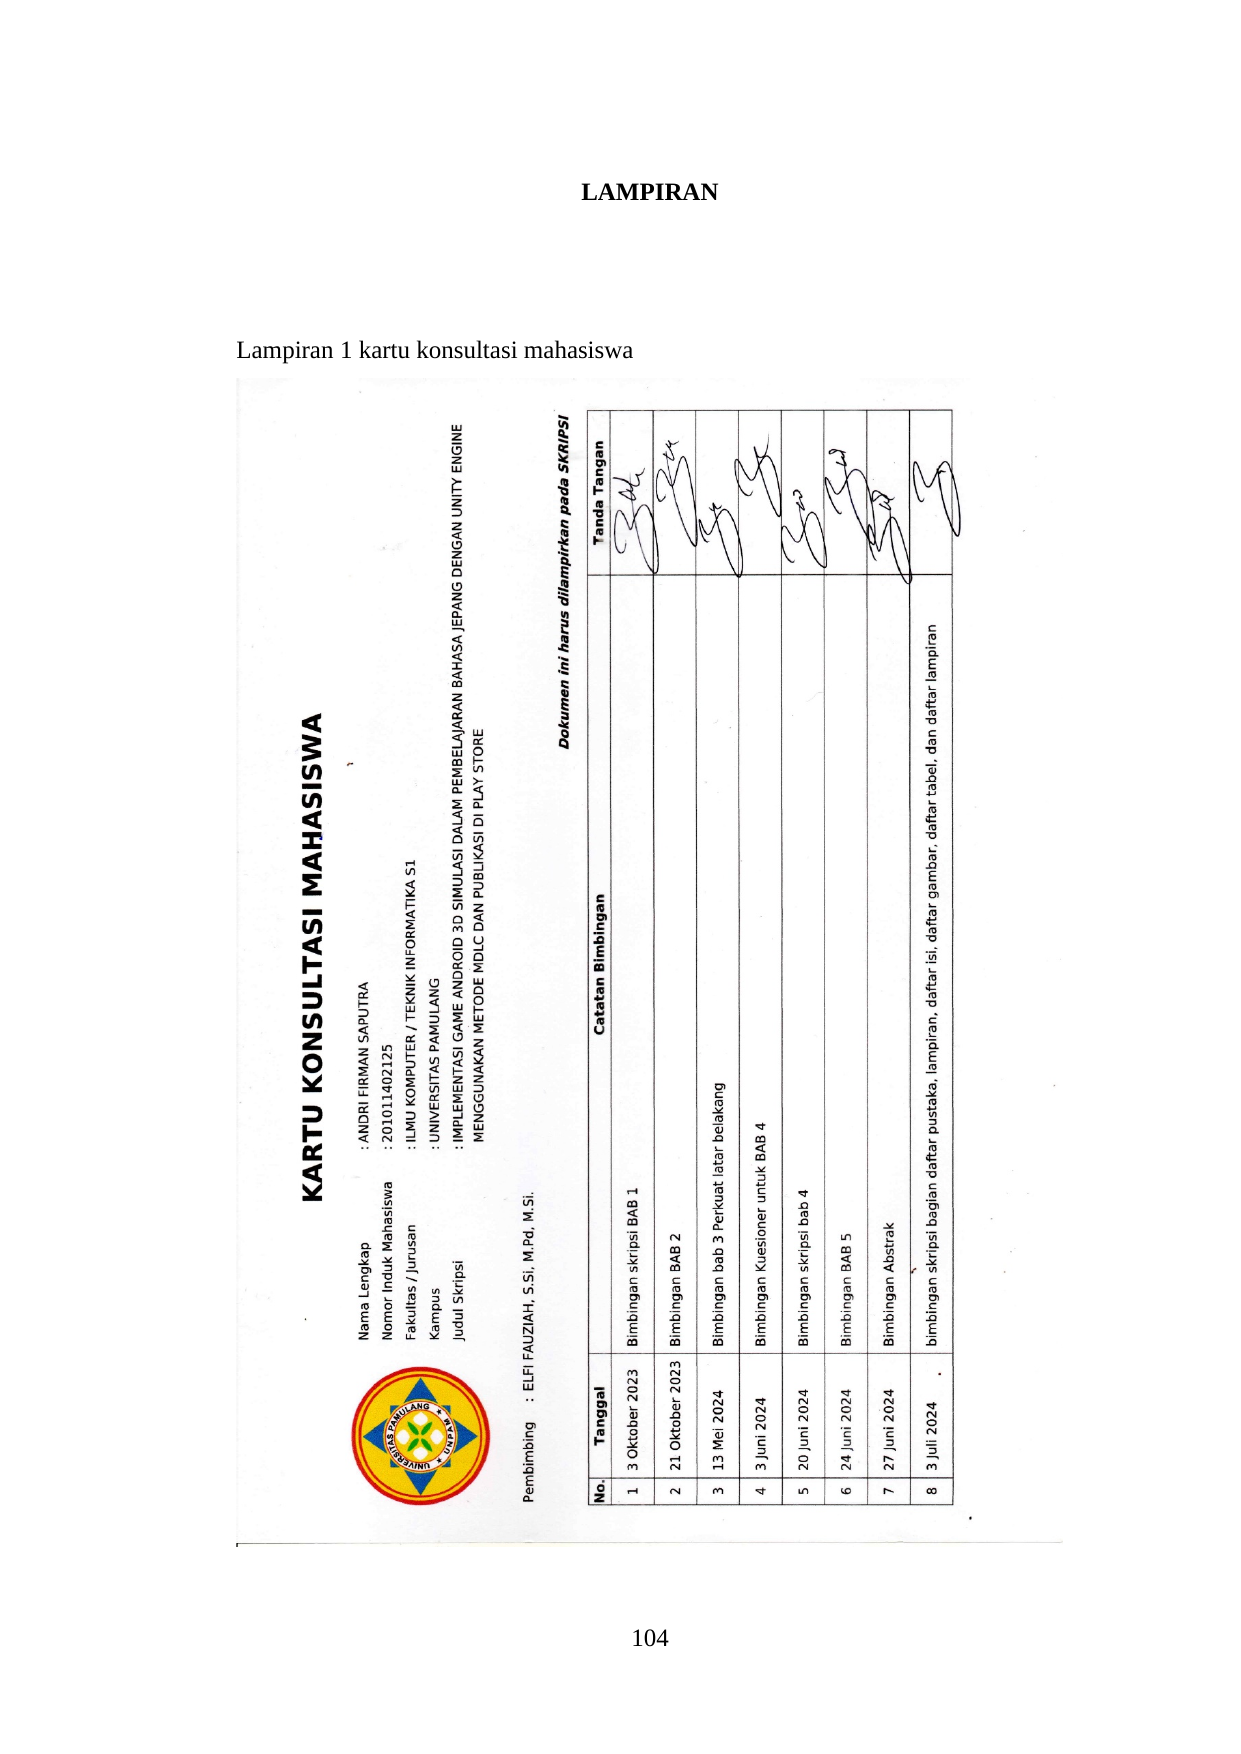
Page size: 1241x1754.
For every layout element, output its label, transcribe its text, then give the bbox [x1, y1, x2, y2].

text Lampiran 1 kartu konsultasi mahasiswa [236, 335, 1063, 364]
subtitle LAMPIRAN [236, 177, 1063, 206]
picture [236, 378, 1063, 1547]
